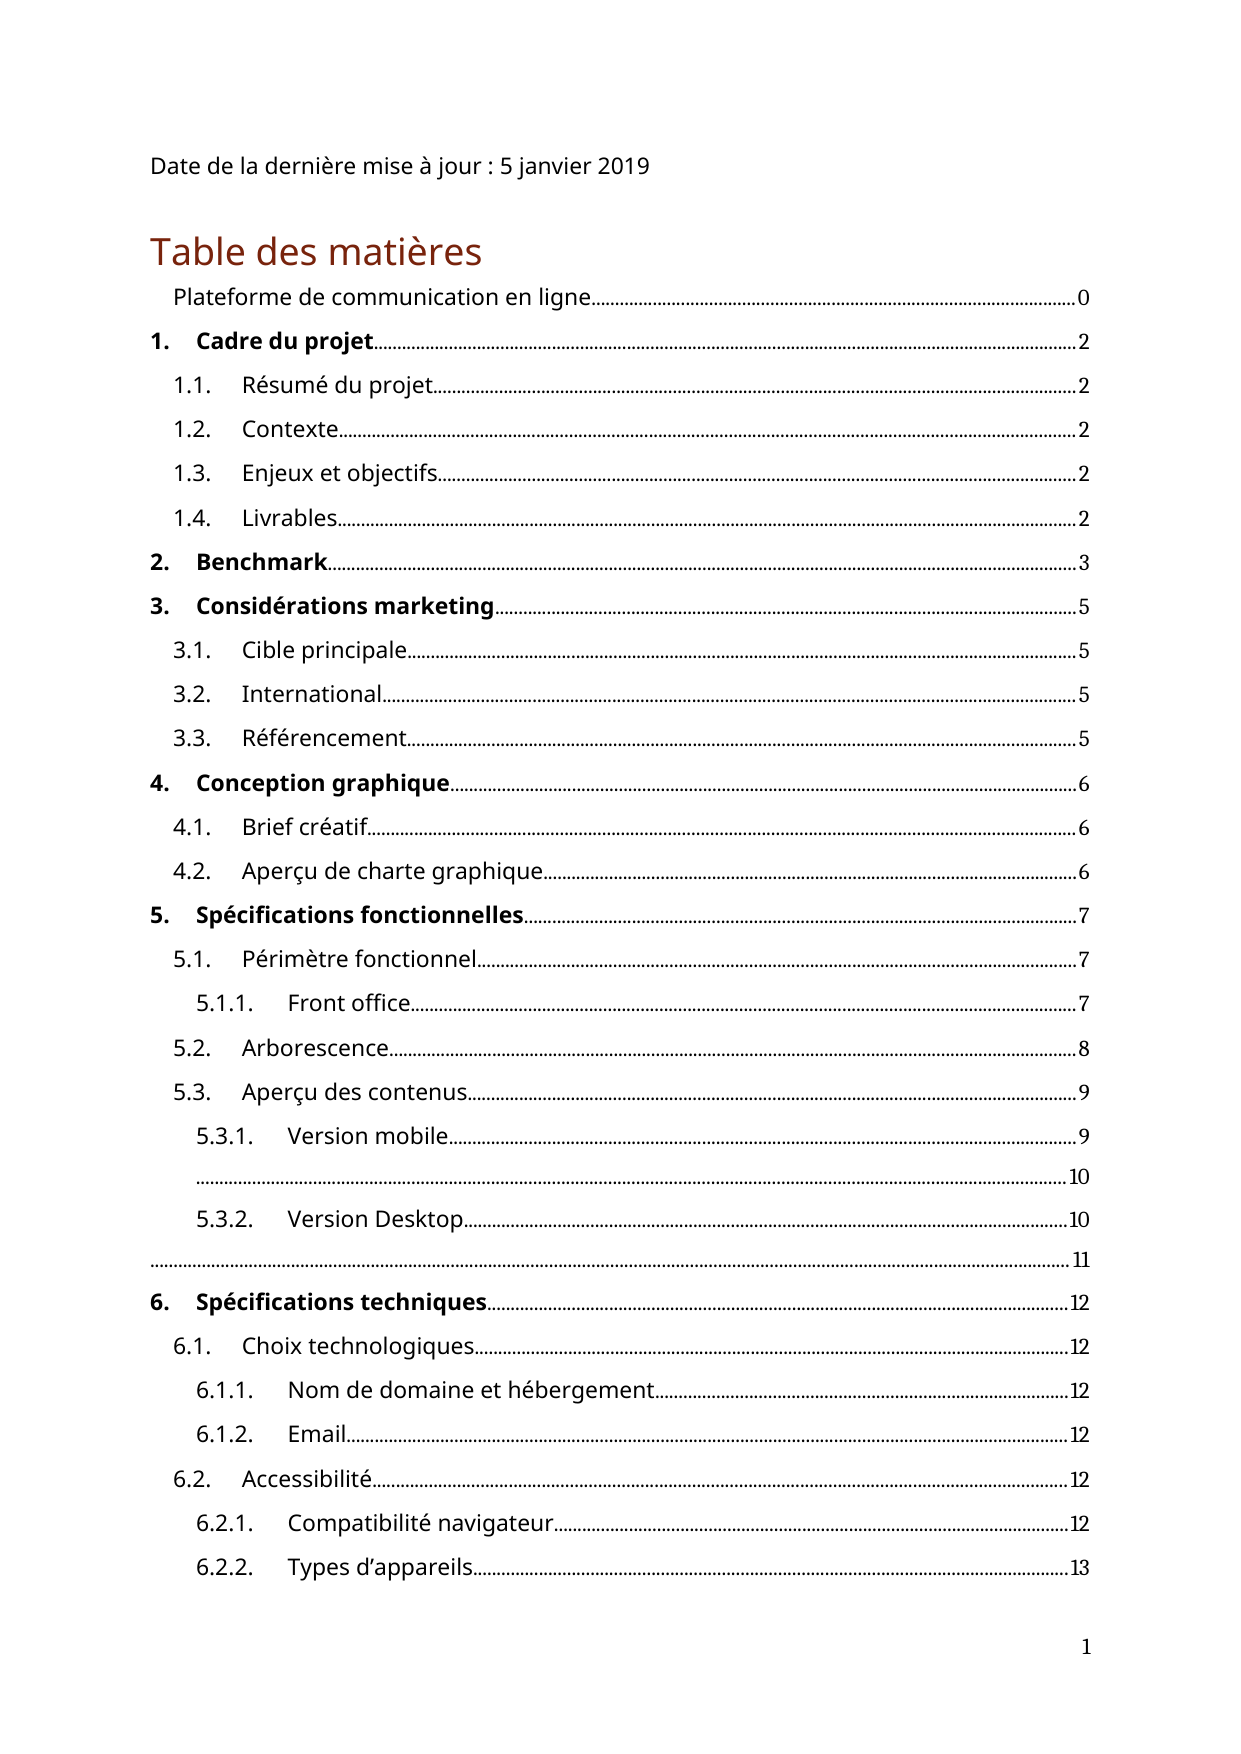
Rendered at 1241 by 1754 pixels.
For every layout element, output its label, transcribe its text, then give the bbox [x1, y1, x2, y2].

text Date de la dernière mise à jour : 5 janvier 2019 [150, 150, 1090, 181]
